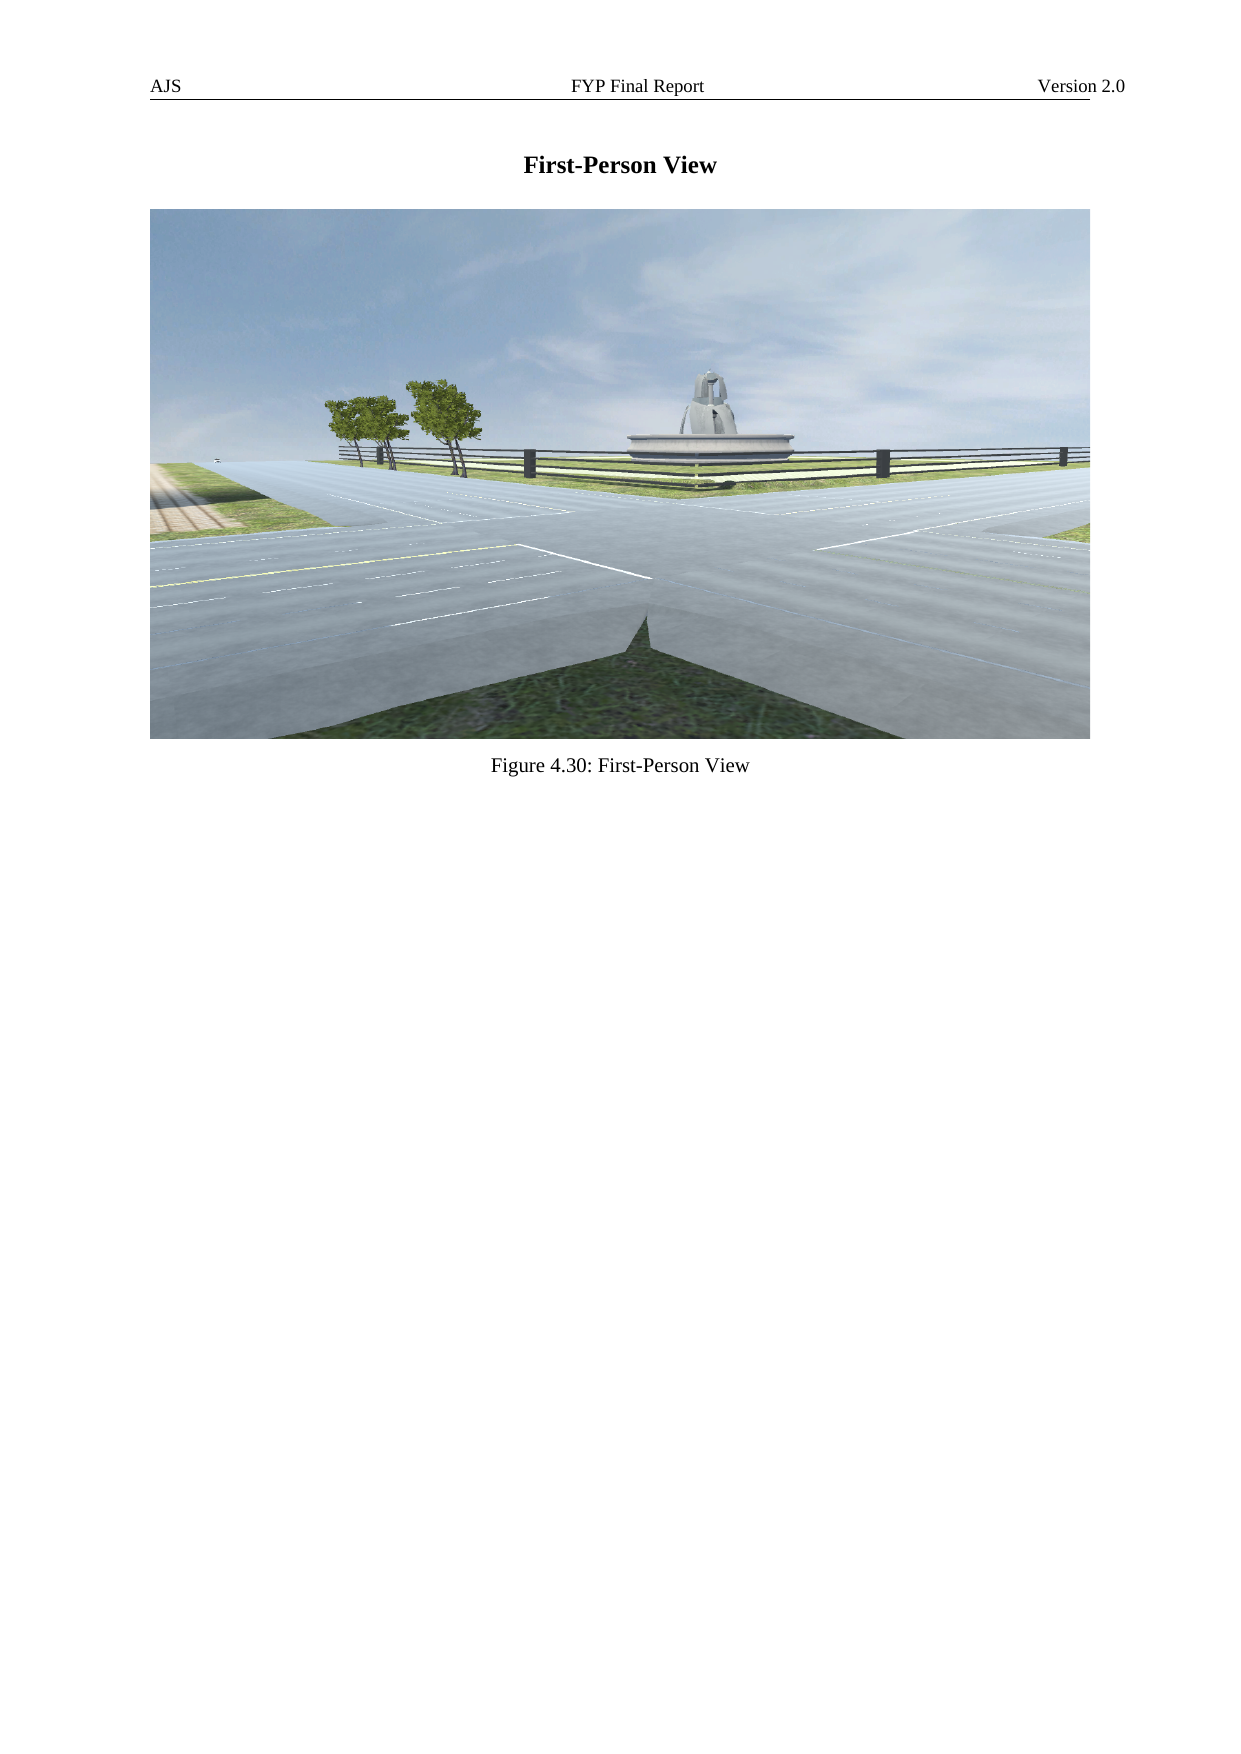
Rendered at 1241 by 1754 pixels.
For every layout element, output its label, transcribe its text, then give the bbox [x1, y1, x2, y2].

text Figure 4.30: First-Person View [150, 753, 1090, 777]
picture [150, 209, 1091, 739]
text First-Person View [150, 150, 1090, 179]
